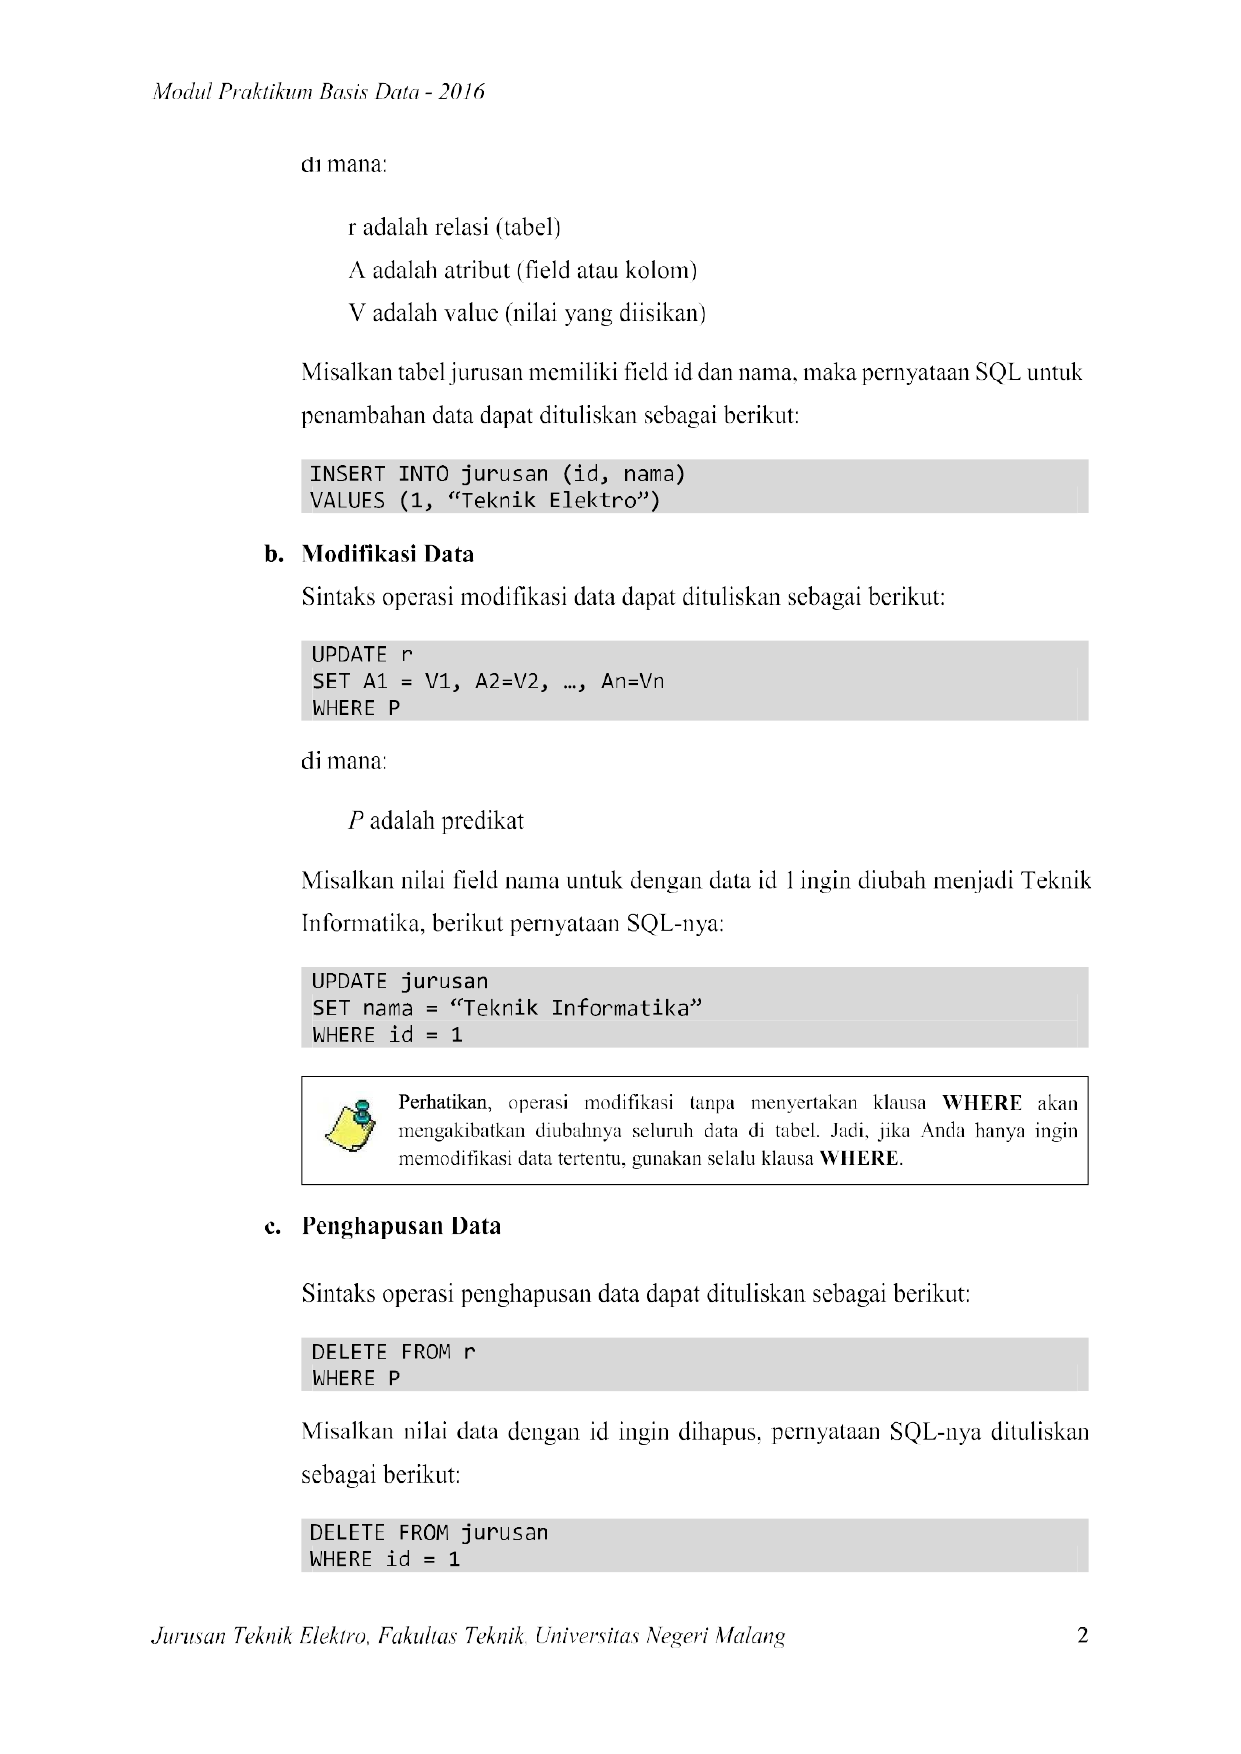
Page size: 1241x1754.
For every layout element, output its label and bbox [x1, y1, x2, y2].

picture [348, 260, 696, 283]
picture [411, 465, 448, 481]
picture [363, 673, 387, 688]
picture [488, 1527, 509, 1540]
picture [508, 1421, 669, 1445]
picture [666, 998, 701, 1016]
picture [352, 1027, 374, 1042]
picture [313, 1027, 337, 1042]
picture [800, 870, 1092, 893]
picture [425, 673, 450, 688]
picture [891, 1421, 1089, 1445]
picture [601, 673, 663, 688]
picture [475, 673, 538, 688]
picture [513, 1527, 535, 1540]
picture [942, 1095, 1022, 1110]
picture [317, 1091, 382, 1158]
picture [347, 810, 524, 834]
picture [327, 673, 350, 688]
picture [488, 469, 509, 481]
picture [302, 1421, 447, 1439]
picture [313, 646, 386, 662]
picture [303, 586, 944, 610]
picture [313, 973, 386, 988]
picture [352, 1344, 386, 1359]
picture [302, 362, 1083, 385]
picture [151, 1626, 527, 1646]
picture [350, 1524, 384, 1540]
picture [302, 913, 723, 936]
picture [313, 700, 337, 715]
picture [302, 544, 474, 562]
picture [1035, 1122, 1078, 1142]
picture [151, 82, 419, 99]
picture [451, 998, 512, 1016]
picture [310, 492, 384, 508]
picture [457, 1421, 498, 1439]
picture [920, 1121, 965, 1137]
picture [537, 1626, 786, 1648]
picture [301, 405, 798, 428]
picture [302, 870, 793, 893]
picture [327, 756, 386, 769]
picture [438, 83, 471, 99]
picture [313, 1370, 337, 1385]
picture [376, 1003, 412, 1016]
picture [771, 1423, 879, 1444]
picture [310, 1551, 334, 1566]
picture [302, 1464, 459, 1488]
picture [975, 1122, 1025, 1142]
picture [303, 1283, 969, 1307]
picture [311, 465, 347, 481]
picture [302, 157, 320, 172]
picture [313, 1344, 336, 1359]
picture [302, 1217, 501, 1239]
picture [1038, 1094, 1078, 1110]
picture [449, 491, 509, 508]
picture [428, 976, 449, 988]
picture [348, 302, 705, 326]
picture [362, 466, 385, 481]
picture [412, 1524, 448, 1540]
picture [513, 469, 535, 481]
picture [327, 159, 386, 172]
picture [352, 700, 374, 715]
picture [603, 1000, 650, 1016]
picture [415, 1344, 450, 1359]
picture [575, 464, 597, 481]
picture [588, 491, 610, 507]
picture [327, 1000, 350, 1015]
picture [390, 1025, 412, 1042]
picture [398, 1094, 926, 1169]
picture [474, 83, 485, 99]
picture [348, 217, 560, 240]
picture [350, 1551, 371, 1566]
picture [352, 1370, 374, 1385]
picture [679, 1421, 761, 1445]
picture [311, 1524, 334, 1540]
picture [613, 491, 648, 508]
picture [565, 998, 601, 1016]
picture [625, 469, 673, 481]
picture [387, 1550, 409, 1566]
picture [302, 751, 320, 769]
picture [563, 491, 585, 508]
